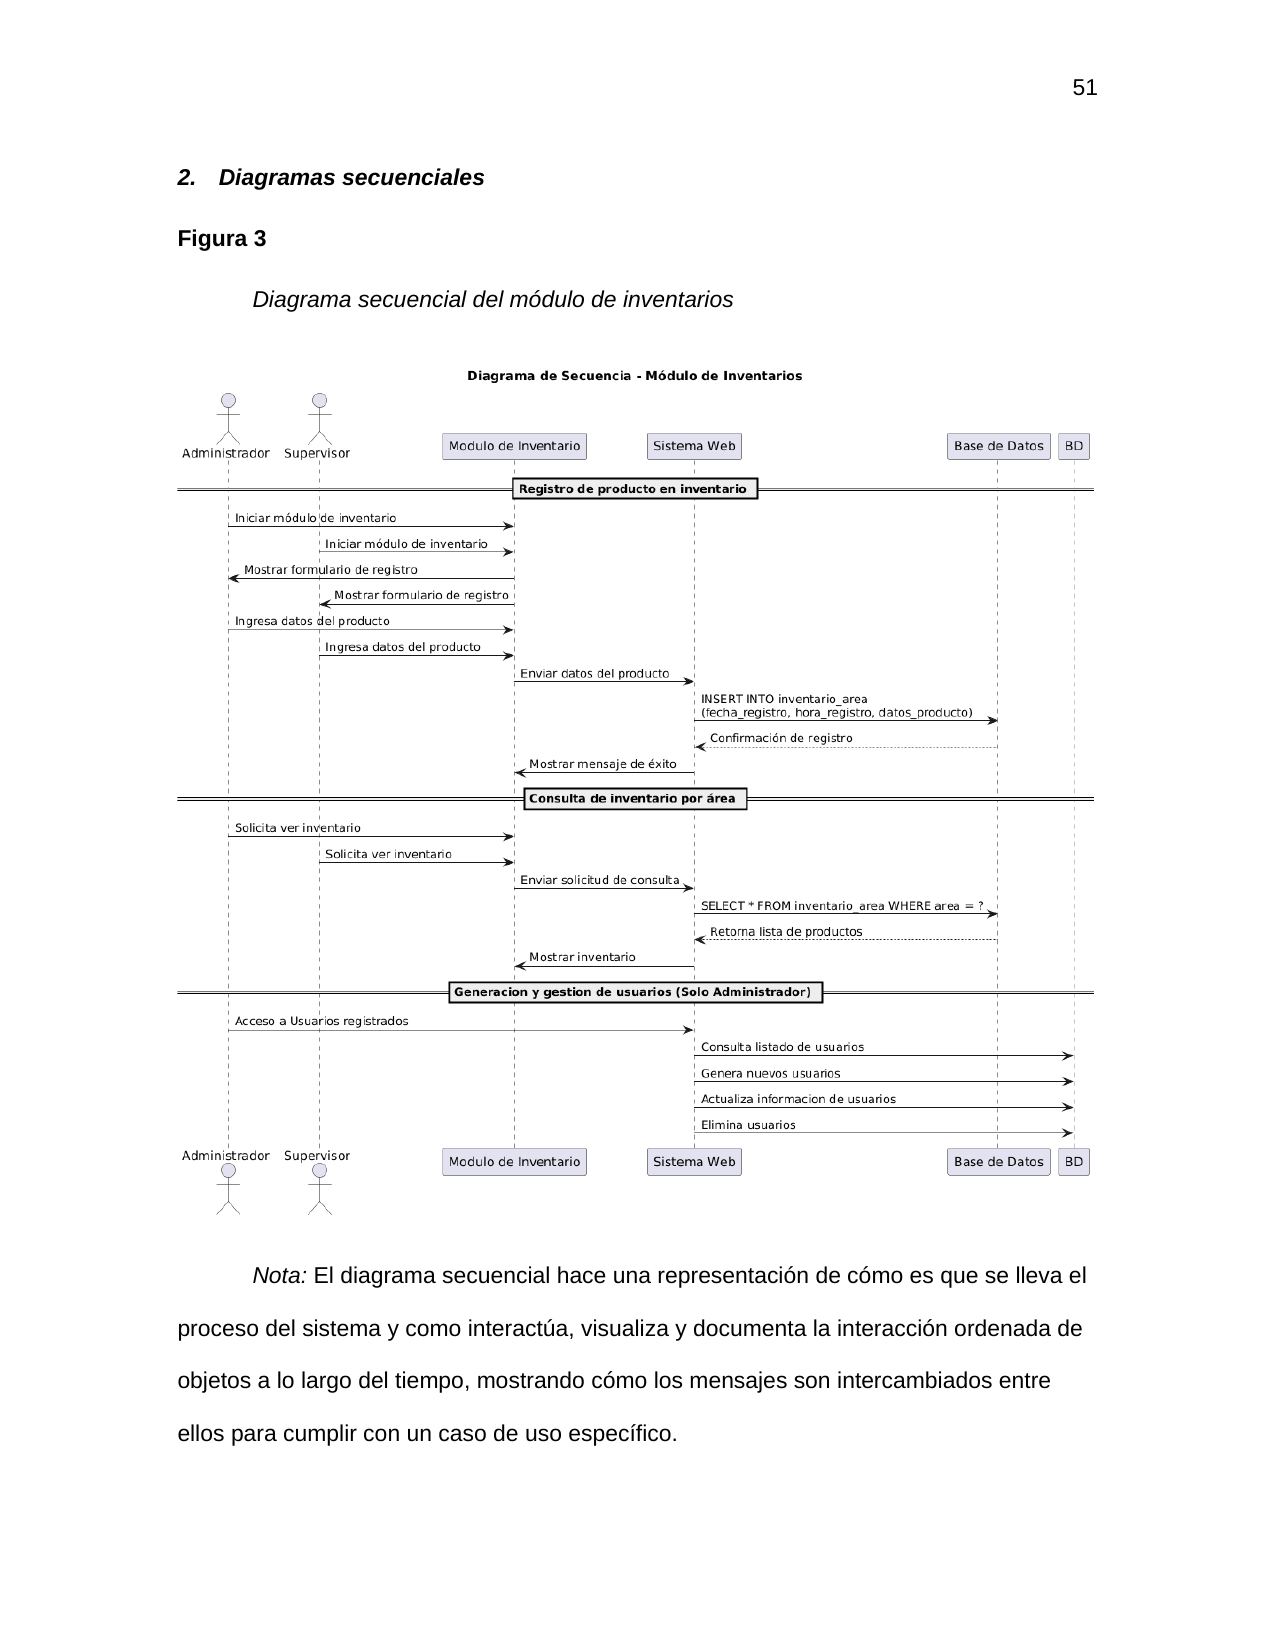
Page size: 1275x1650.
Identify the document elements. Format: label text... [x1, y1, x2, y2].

text Diagrama secuencial del módulo de inventarios [177, 286, 1098, 313]
picture [177, 355, 1098, 1219]
subtitle Diagramas secuenciales [177, 164, 1098, 191]
text Nota: El diagrama secuencial hace una representación de cómo es que se lleva el proceso del sistema y como interactúa, visualiza y documenta la interacción ordenada de objetos a lo largo del tiempo, mostrando cómo los mensajes son intercambiados entre ellos para cumplir con un caso de uso específico. [177, 1262, 1098, 1446]
title Figura 3 [177, 225, 1098, 252]
